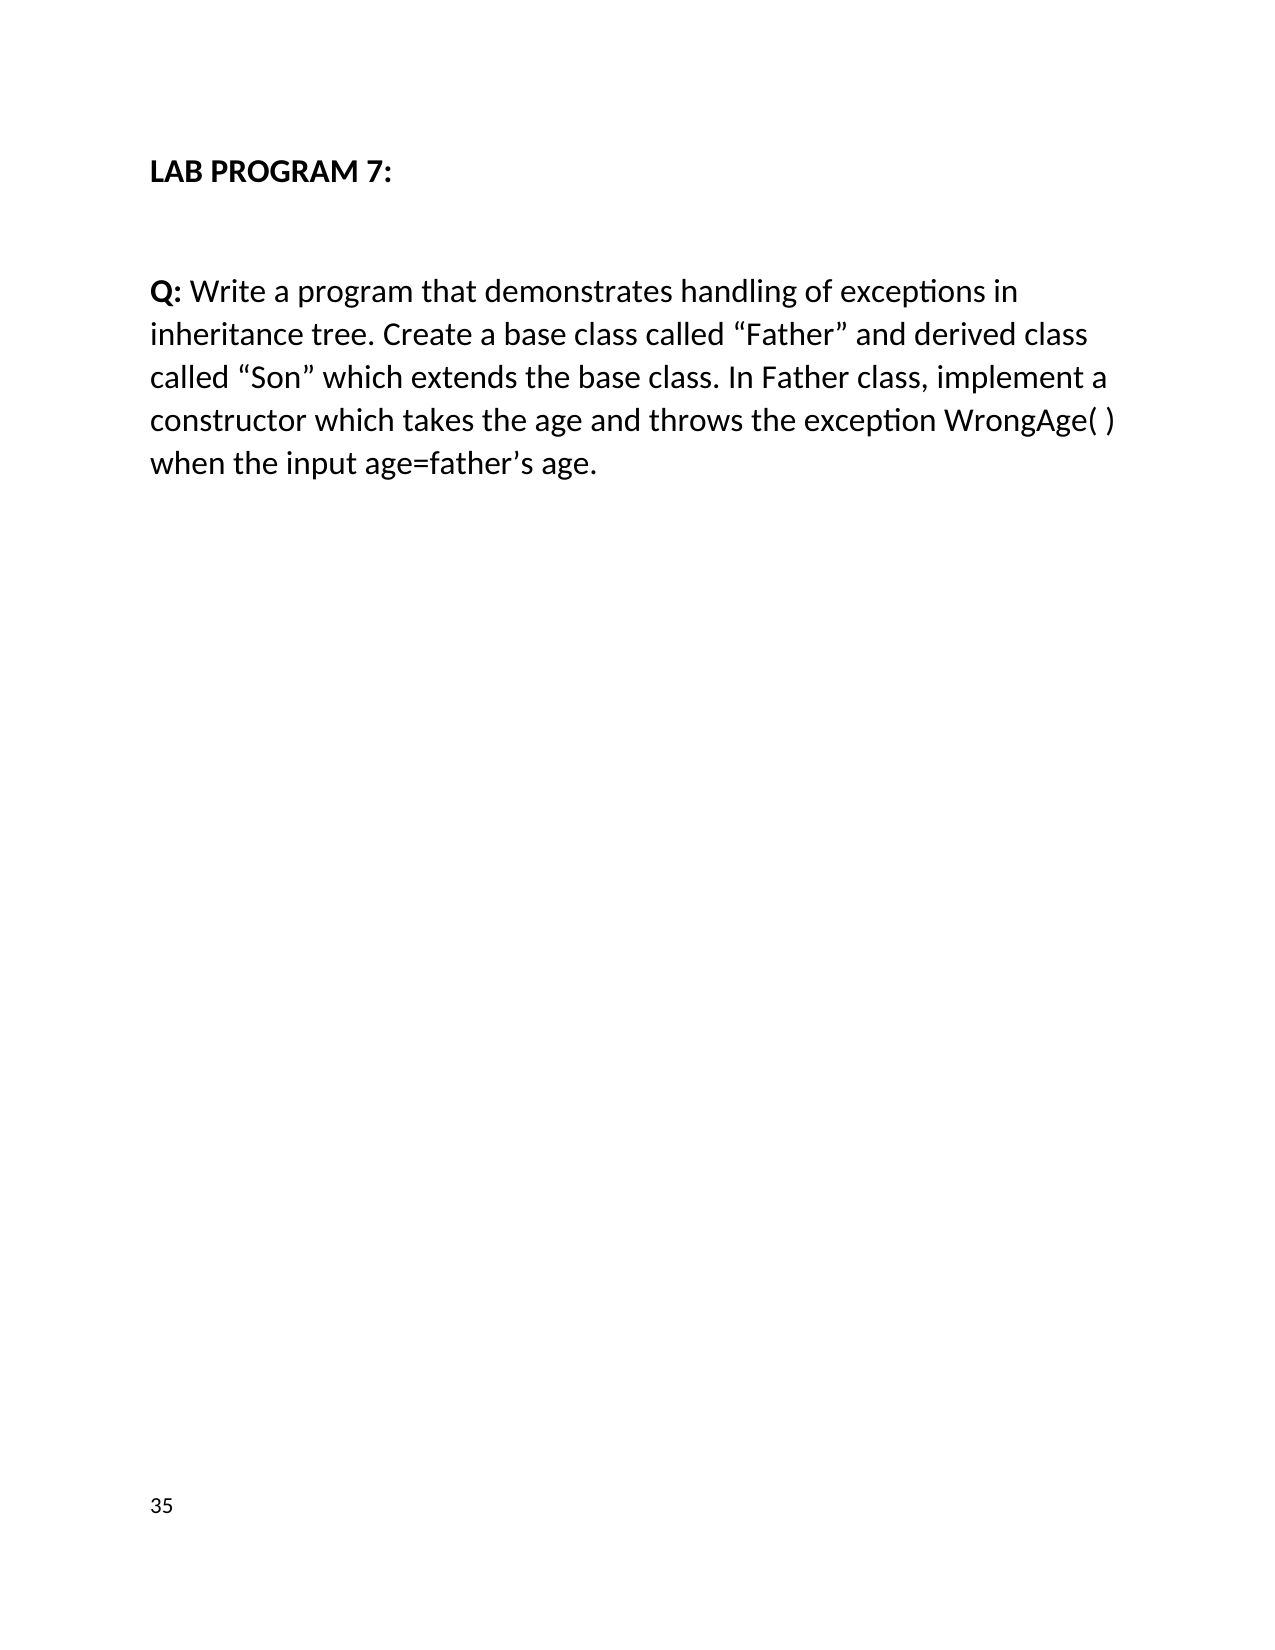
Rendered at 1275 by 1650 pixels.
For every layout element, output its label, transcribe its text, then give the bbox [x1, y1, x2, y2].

text Q: Write a program that demonstrates handling of exceptions in inheritance tree. Create a base class called “Father” and derived class called “Son” which extends the base class. In Father class, implement a constructor which takes the age and throws the exception WrongAge( ) when the input age=father’s age. [150, 269, 1125, 483]
text LAB PROGRAM 7: [150, 150, 1125, 191]
